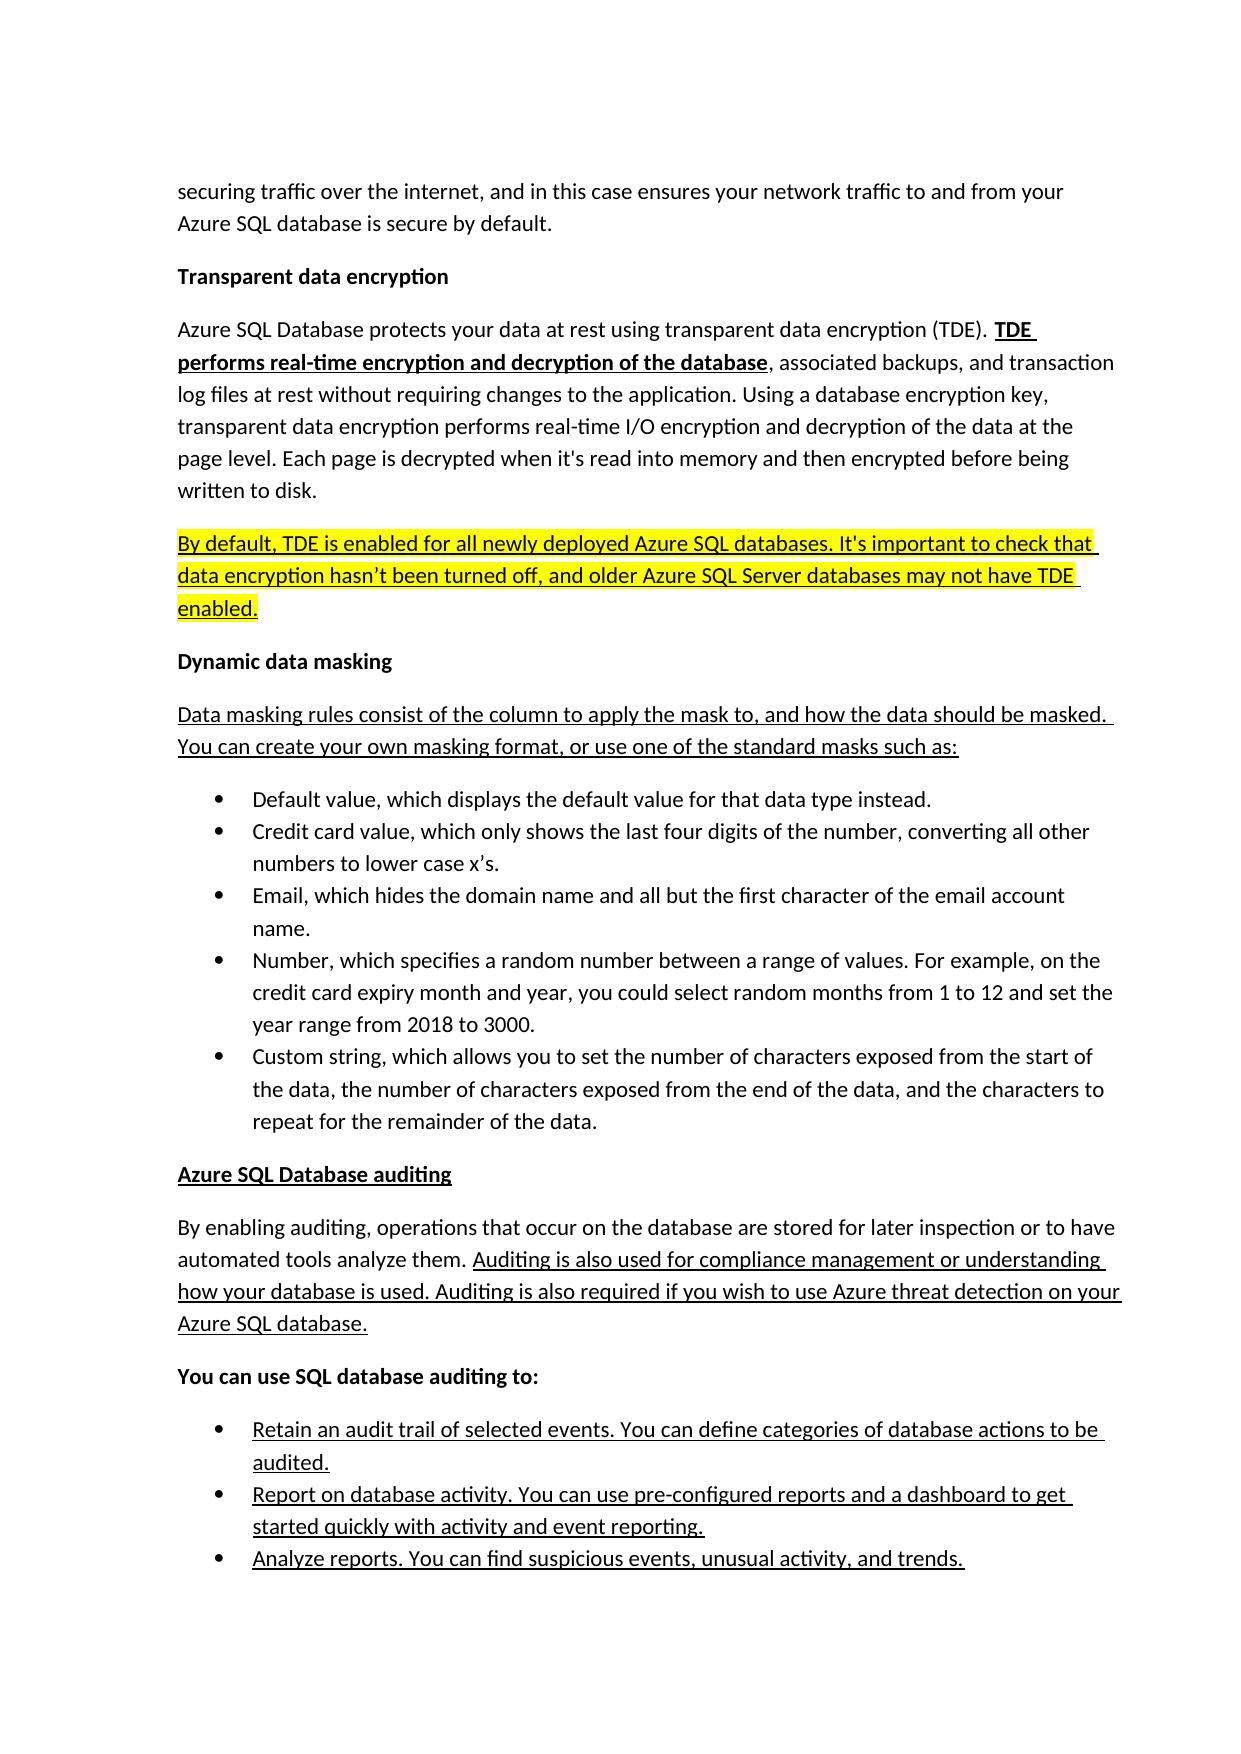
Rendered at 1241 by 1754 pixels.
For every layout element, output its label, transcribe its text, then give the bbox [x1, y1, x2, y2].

list Default value, which displays the default value for that data type instead. [215, 785, 1122, 813]
text Dynamic data masking [177, 647, 1122, 675]
list Credit card value, which only shows the last four digits of the number, converting all other numbers to lower case x’s. [215, 817, 1122, 877]
text Azure SQL Database protects your data at rest using transparent data encryption (TDE). TDE performs real-time encryption and decryption of the database, associated backups, and transaction log files at rest without requiring changes to the application. Using a database encryption key, transparent data encryption performs real-time I/O encryption and decryption of the data at the page level. Each page is decrypted when it's read into memory and then encrypted before being written to disk. [177, 315, 1122, 504]
list Number, which specifies a random number between a range of values. For example, on the credit card expiry month and year, you could select random months from 1 to 12 and set the year range from 2018 to 3000. [215, 946, 1122, 1038]
text Data masking rules consist of the column to apply the mask to, and how the data should be masked. You can create your own masking format, or use one of the standard masks such as: [177, 700, 1122, 760]
list Retain an audit trail of selected events. You can define categories of database actions to be audited. [215, 1416, 1122, 1476]
text Transparent data encryption [177, 262, 1122, 290]
list Analyze reports. You can find suspicious events, unusual activity, and trends. [215, 1544, 1122, 1572]
text By enabling auditing, operations that occur on the database are stored for later inspection or to have automated tools analyze them. Auditing is also used for compliance management or understanding how your database is used. Auditing is also required if you wish to use Azure threat detection on your Azure SQL database. [177, 1302, 1122, 1337]
text By enabling auditing, operations that occur on the database are stored for later inspection or to have automated tools analyze them. Auditing is also used for compliance management or understanding how your database is used. Auditing is also required if you wish to use Azure threat detection on your Azure SQL database. [177, 1213, 1122, 1301]
text By default, TDE is enabled for all newly deployed Azure SQL databases. It's important to check that data encryption hasn’t been turned off, and older Azure SQL Server databases may not have TDE enabled. [177, 529, 1122, 622]
list Custom string, which allows you to set the number of characters exposed from the start of the data, the number of characters exposed from the end of the data, and the characters to repeat for the remainder of the data. [215, 1042, 1122, 1135]
text Azure SQL Database auditing [177, 1160, 1122, 1188]
list Report on database activity. You can use pre-configured reports and a dashboard to get started quickly with activity and event reporting. [215, 1480, 1122, 1540]
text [177, 177, 1122, 237]
text You can use SQL database auditing to: [177, 1362, 1122, 1391]
list Email, which hides the domain name and all but the first character of the email account name. [215, 882, 1122, 942]
